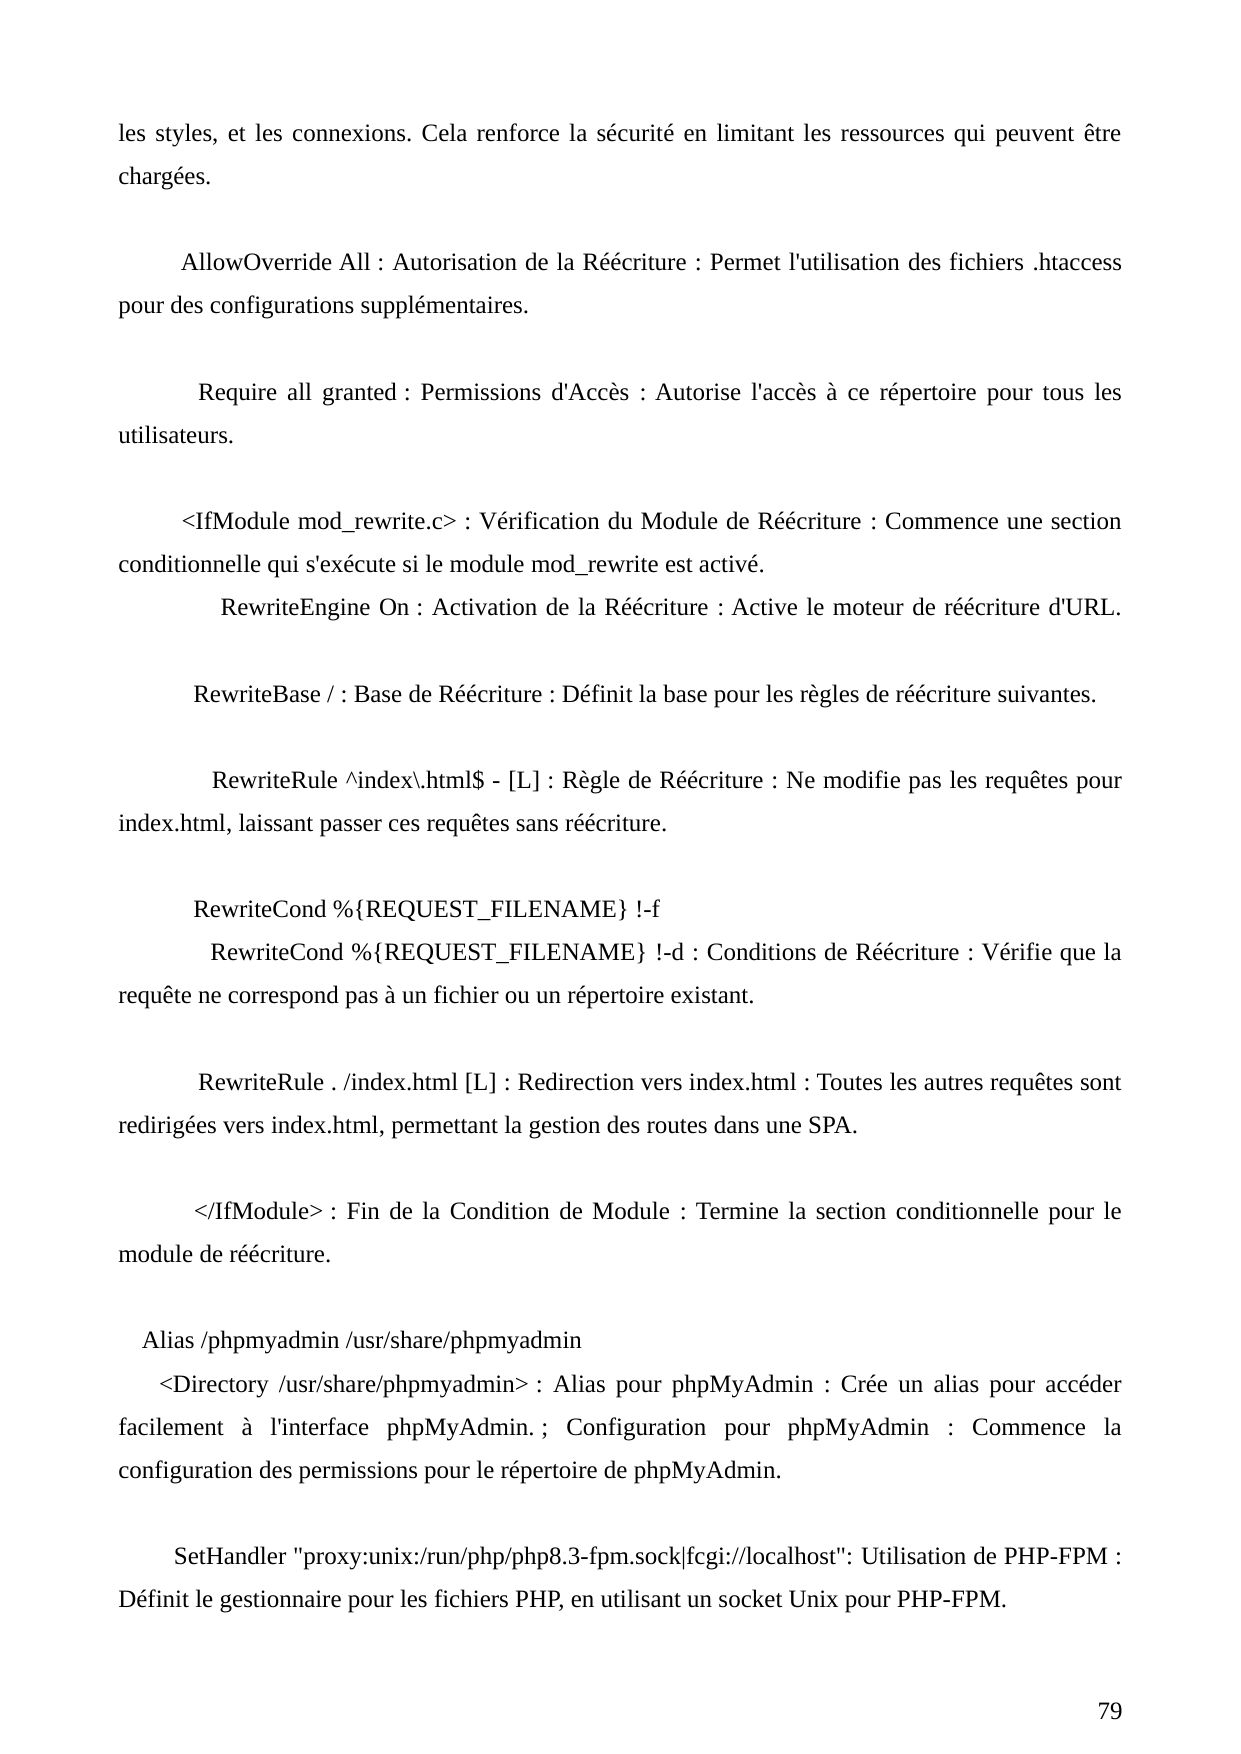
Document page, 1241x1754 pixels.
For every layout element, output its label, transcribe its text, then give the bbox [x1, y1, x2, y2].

text </IfModule> : Fin de la Condition de Module : Termine la section conditionnelle pour le module de réécriture. [118, 1196, 1122, 1268]
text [118, 118, 1122, 190]
text <Directory /usr/share/phpmyadmin> : Alias pour phpMyAdmin : Crée un alias pour accéder facilement à l'interface phpMyAdmin. ; Configuration pour phpMyAdmin : Commence la configuration des permissions pour le répertoire de phpMyAdmin. [118, 1369, 1122, 1484]
text RewriteBase / : Base de Réécriture : Définit la base pour les règles de réécriture suivantes. [118, 679, 1122, 707]
text Alias /phpmyadmin /usr/share/phpmyadmin [118, 1326, 1122, 1354]
text SetHandler "proxy:unix:/run/php/php8.3-fpm.sock|fcgi://localhost": Utilisation de PHP-FPM : Définit le gestionnaire pour les fichiers PHP, en utilisant un socket Unix pour PHP-FPM. [118, 1541, 1122, 1613]
text RewriteRule . /index.html [L] : Redirection vers index.html : Toutes les autres requêtes sont redirigées vers index.html, permettant la gestion des routes dans une SPA. [118, 1067, 1122, 1139]
text RewriteRule ^index\.html$ - [L] : Règle de Réécriture : Ne modifie pas les requêtes pour index.html, laissant passer ces requêtes sans réécriture. [118, 765, 1122, 837]
text RewriteCond %{REQUEST_FILENAME} !-d : Conditions de Réécriture : Vérifie que la requête ne correspond pas à un fichier ou un répertoire existant. [118, 937, 1122, 1009]
text <IfModule mod_rewrite.c> : Vérification du Module de Réécriture : Commence une section conditionnelle qui s'exécute si le module mod_rewrite est activé. [118, 506, 1122, 578]
text Require all granted : Permissions d'Accès : Autorise l'accès à ce répertoire pour tous les utilisateurs. [118, 377, 1122, 449]
text RewriteEngine On : Activation de la Réécriture : Active le moteur de réécriture d'URL. [118, 592, 1122, 664]
text AllowOverride All : Autorisation de la Réécriture : Permet l'utilisation des fichiers .htaccess pour des configurations supplémentaires. [118, 247, 1122, 319]
text RewriteCond %{REQUEST_FILENAME} !-f [118, 894, 1122, 923]
